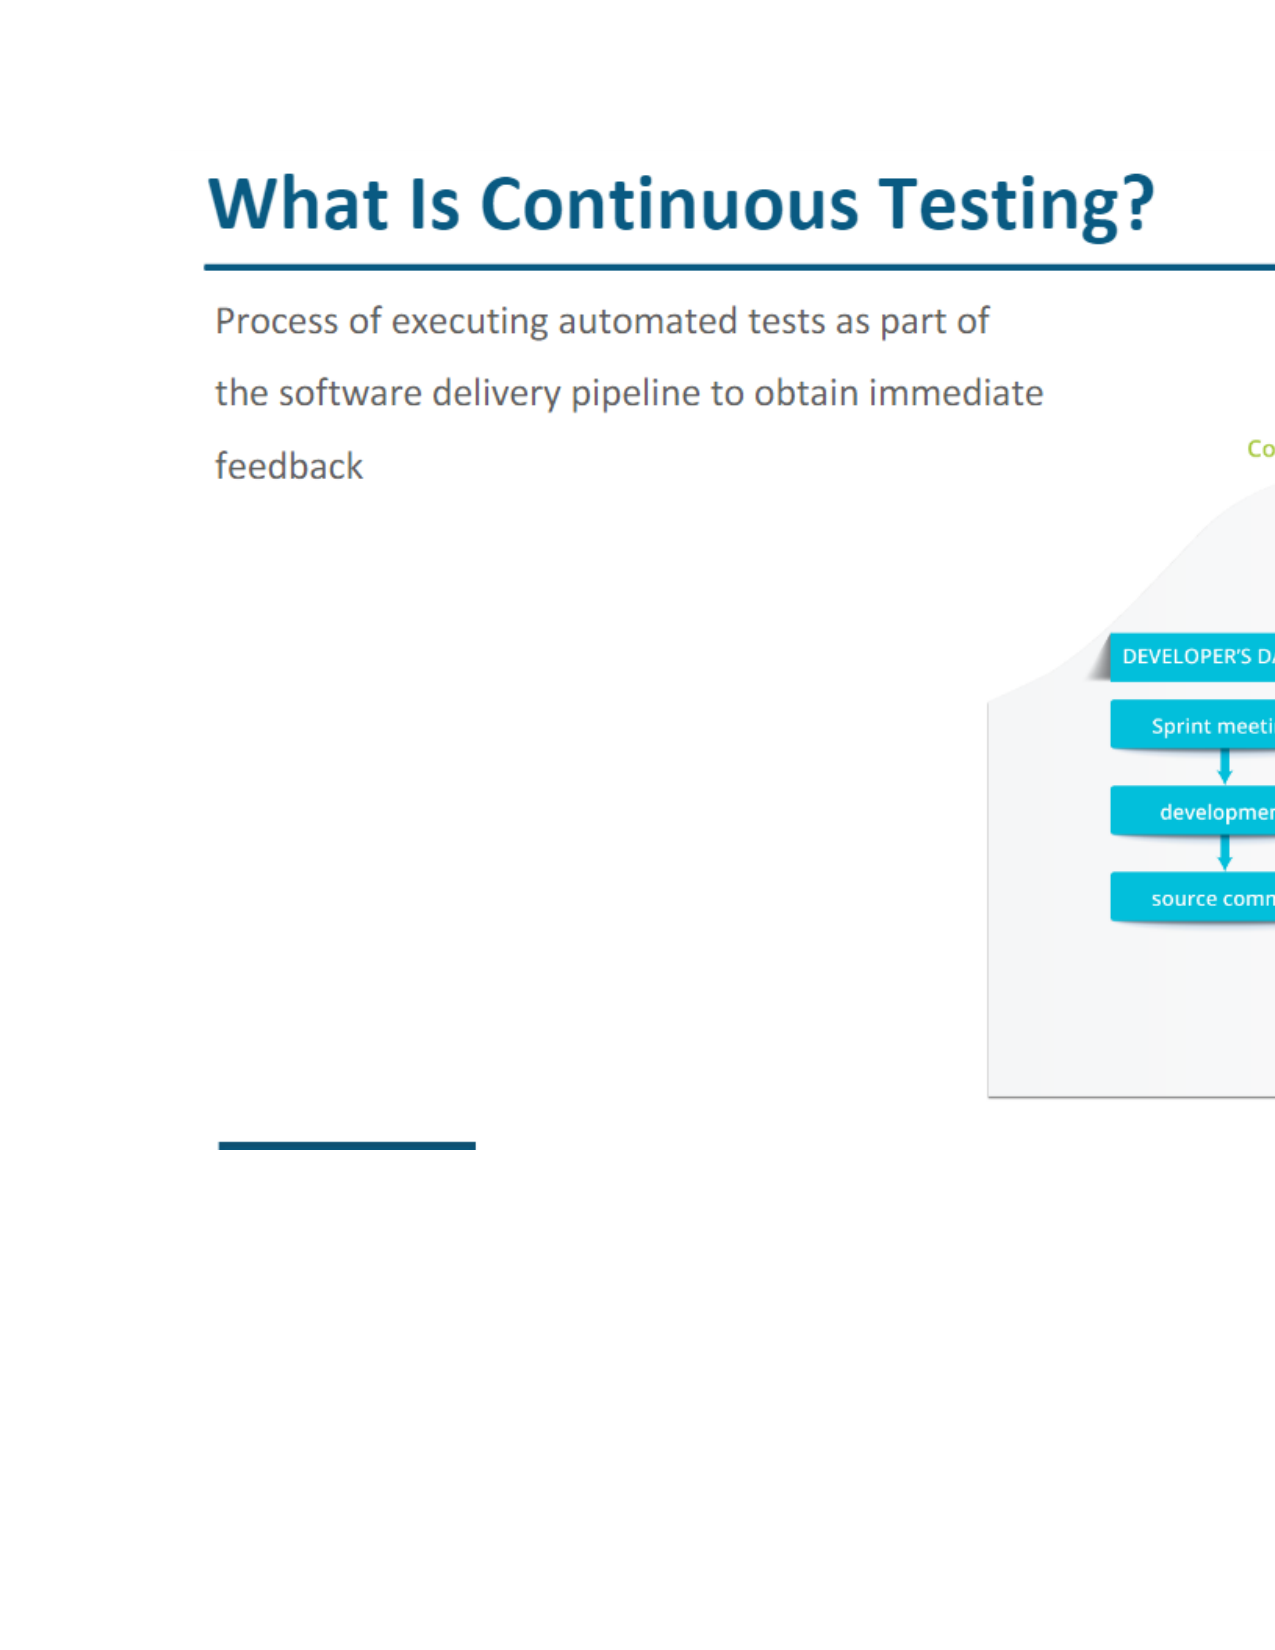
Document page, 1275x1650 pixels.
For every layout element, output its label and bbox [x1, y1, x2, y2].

picture [168, 150, 1275, 1150]
